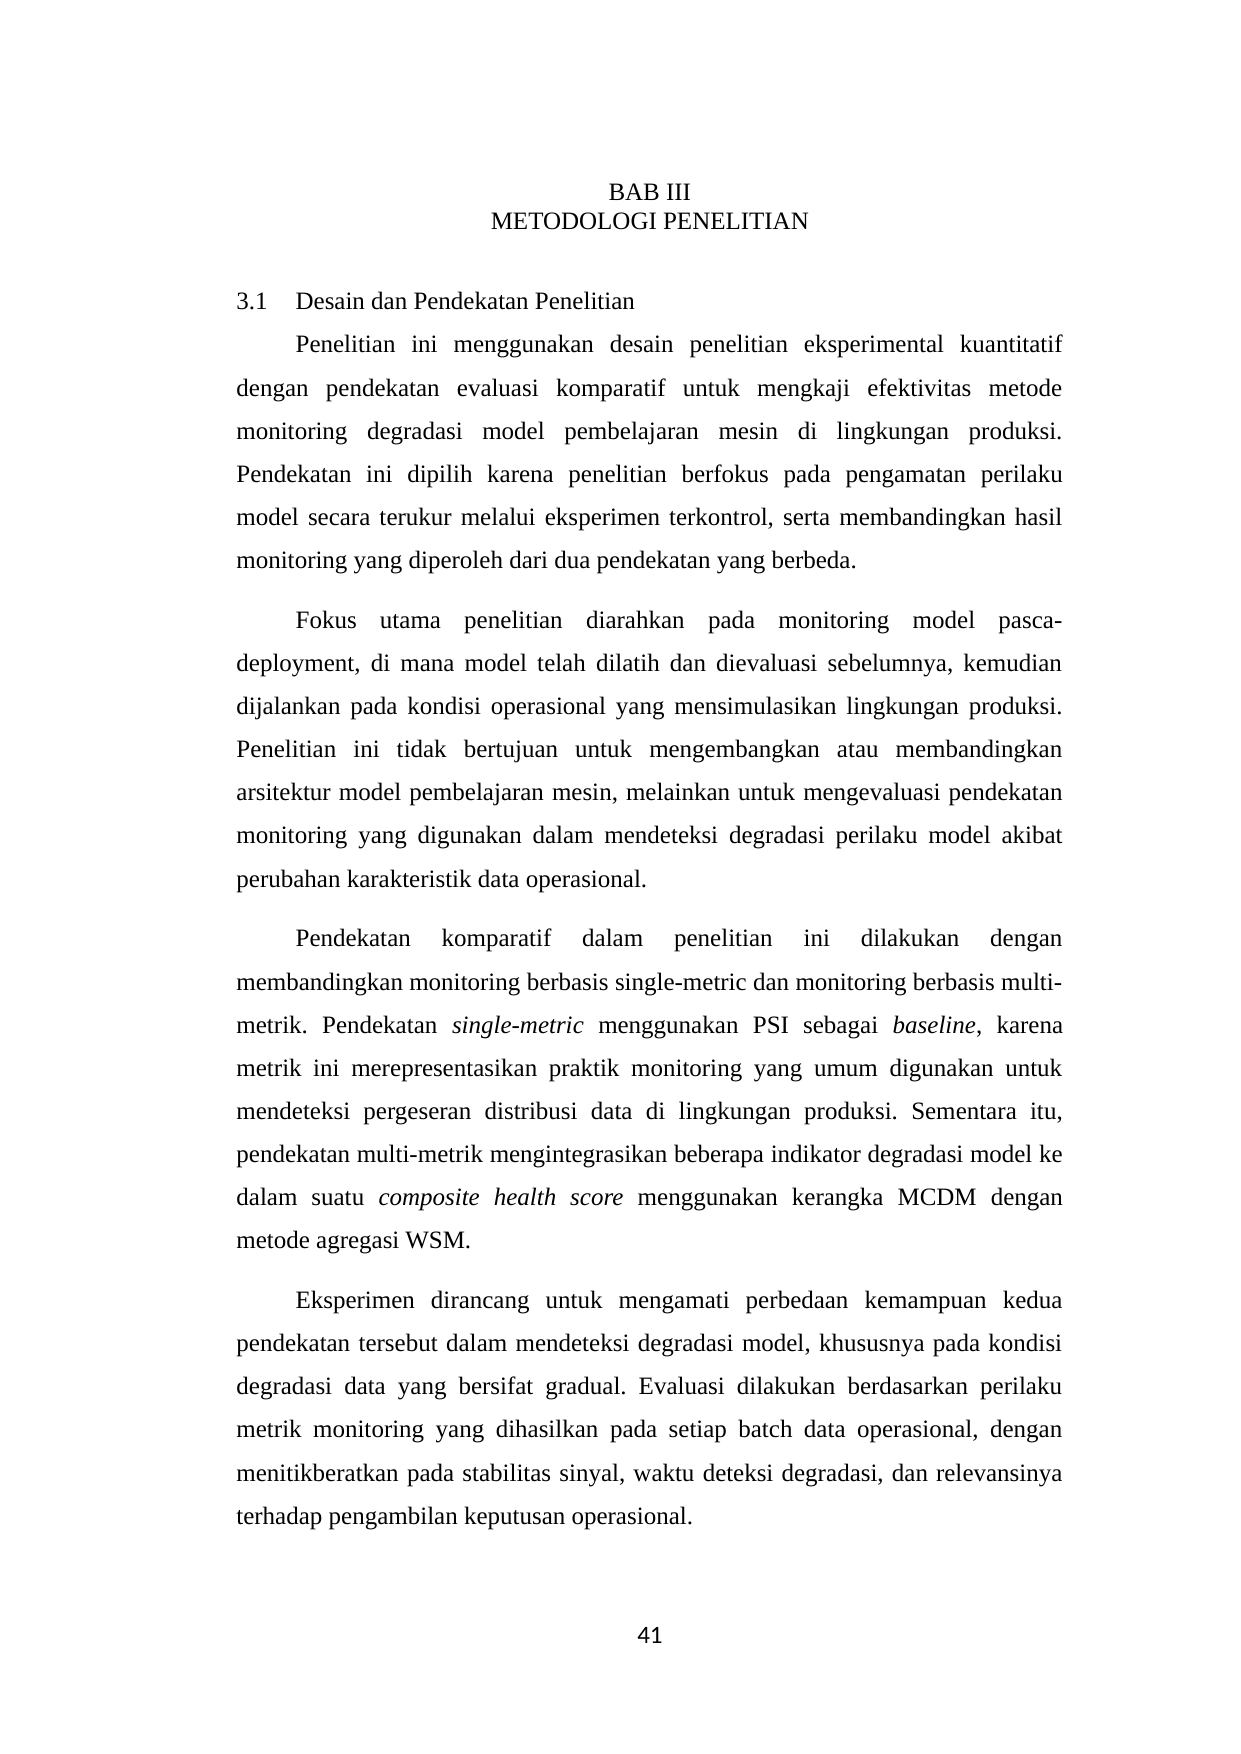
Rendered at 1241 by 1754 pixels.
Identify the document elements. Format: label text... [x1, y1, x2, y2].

text Penelitian ini menggunakan desain penelitian eksperimental kuantitatif dengan pendekatan evaluasi komparatif untuk mengkaji efektivitas metode monitoring degradasi model pembelajaran mesin di lingkungan produksi. Pendekatan ini dipilih karena penelitian berfokus pada pengamatan perilaku model secara terukur melalui eksperimen terkontrol, serta membandingkan hasil monitoring yang diperoleh dari dua pendekatan yang berbeda. [236, 329, 1063, 574]
subtitle METODOLOGI PENELITIAN [236, 206, 1063, 235]
text Fokus utama penelitian diarahkan pada monitoring model pasca-deployment, di mana model telah dilatih dan dievaluasi sebelumnya, kemudian dijalankan pada kondisi operasional yang mensimulasikan lingkungan produksi. Penelitian ini tidak bertujuan untuk mengembangkan atau membandingkan arsitektur model pembelajaran mesin, melainkan untuk mengevaluasi pendekatan monitoring yang digunakan dalam mendeteksi degradasi perilaku model akibat perubahan karakteristik data operasional. [236, 605, 1063, 892]
text Pendekatan komparatif dalam penelitian ini dilakukan dengan membandingkan monitoring berbasis single-metric dan monitoring berbasis multi-metrik. Pendekatan single-metric menggunakan PSI sebagai baseline, karena metrik ini merepresentasikan praktik monitoring yang umum digunakan untuk mendeteksi pergeseran distribusi data di lingkungan produksi. Sementara itu, pendekatan multi-metrik mengintegrasikan beberapa indikator degradasi model ke dalam suatu composite health score menggunakan kerangka MCDM dengan metode agregasi WSM. [236, 923, 1063, 1254]
subtitle BAB III [236, 177, 1063, 206]
text Eksperimen dirancang untuk mengamati perbedaan kemampuan kedua pendekatan tersebut dalam mendeteksi degradasi model, khususnya pada kondisi degradasi data yang bersifat gradual. Evaluasi dilakukan berdasarkan perilaku metrik monitoring yang dihasilkan pada setiap batch data operasional, dengan menitikberatkan pada stabilitas sinyal, waktu deteksi degradasi, dan relevansinya terhadap pengambilan keputusan operasional. [236, 1285, 1063, 1529]
subtitle 3.1 Desain dan Pendekatan Penelitian [236, 286, 1063, 315]
